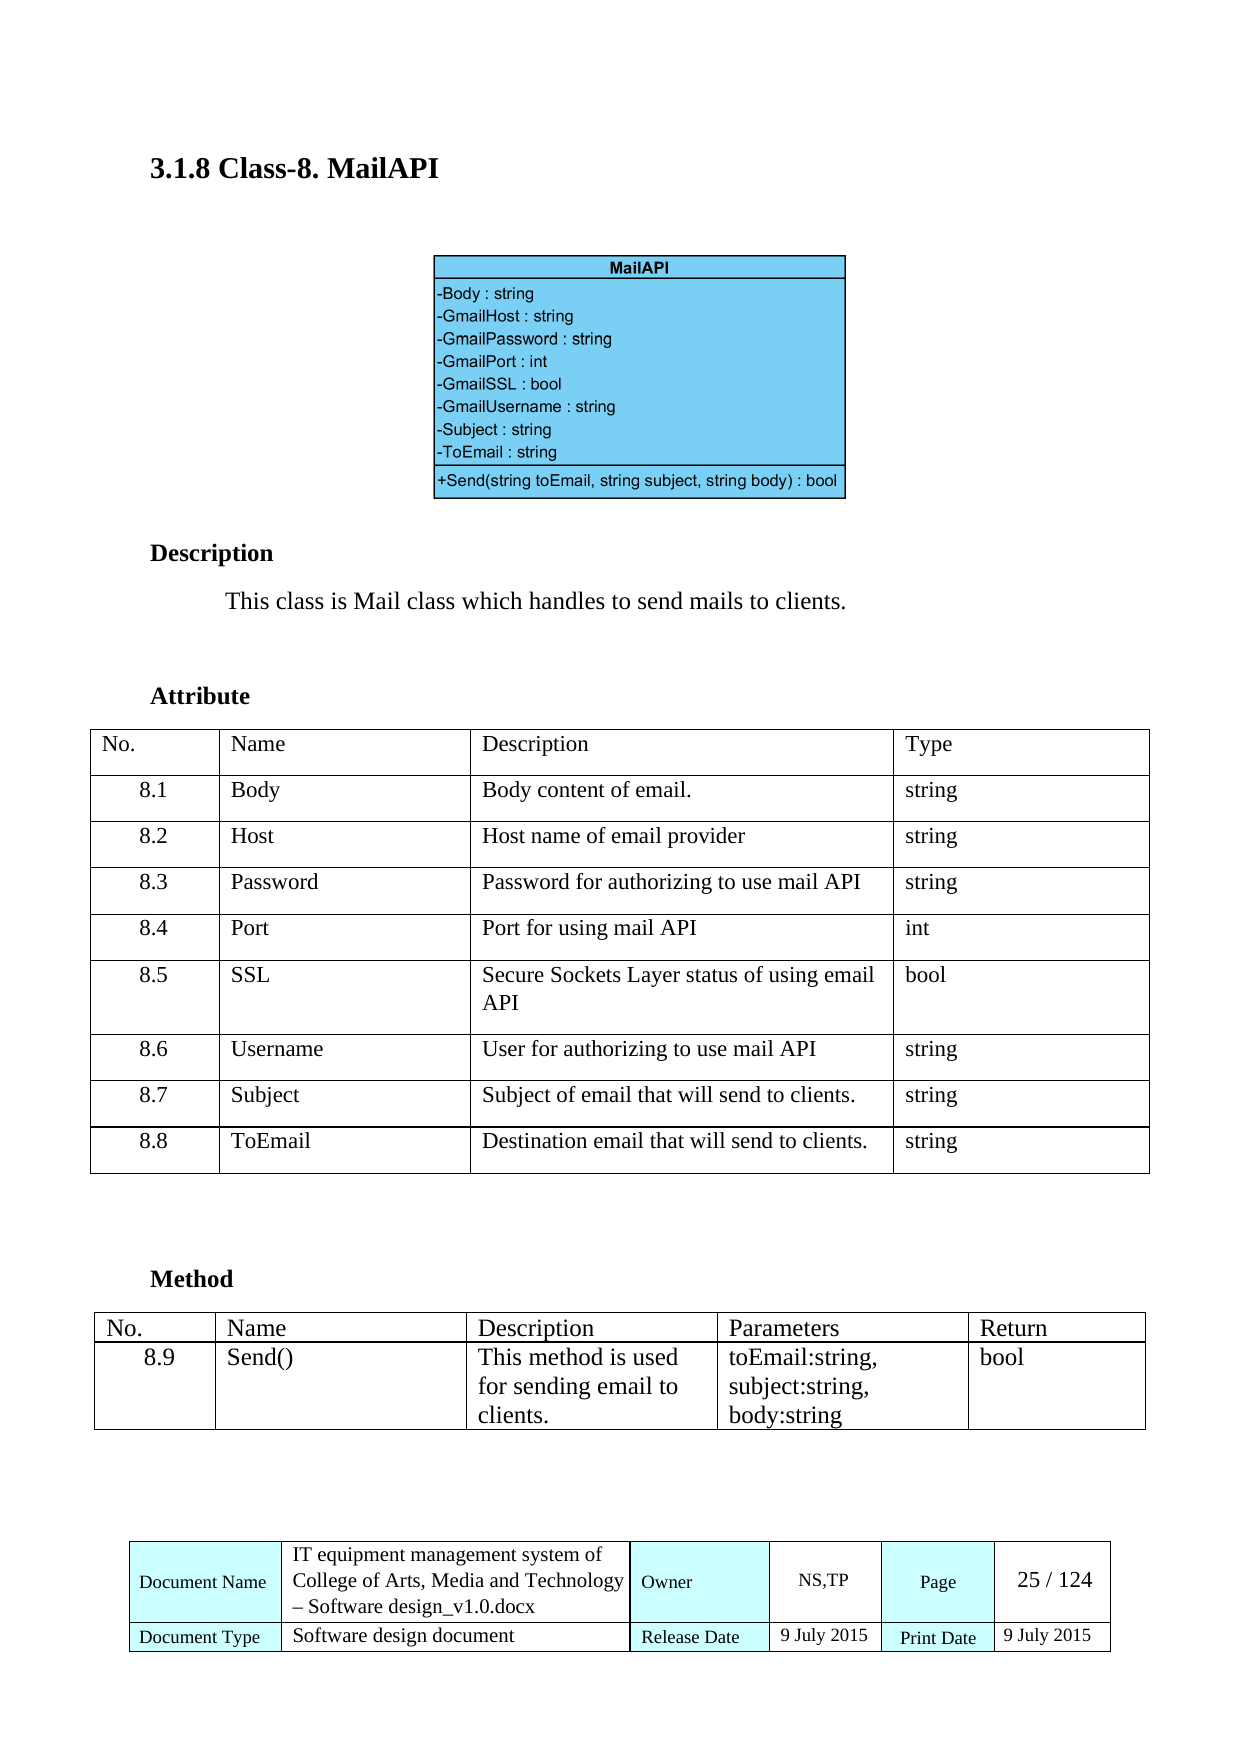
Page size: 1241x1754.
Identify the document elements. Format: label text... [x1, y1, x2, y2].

table_cell Password [220, 868, 470, 913]
table_header Description [471, 730, 893, 775]
table_cell bool [894, 961, 1149, 1034]
table_header Return [969, 1313, 1145, 1341]
table_cell string [894, 822, 1149, 867]
table_cell string [894, 1081, 1149, 1126]
table_cell Username [220, 1035, 470, 1080]
table_header No. [91, 730, 219, 775]
table_cell Secure Sockets Layer status of using email API [471, 961, 893, 1034]
text Description [150, 538, 1090, 567]
table_cell [91, 961, 219, 1034]
text Attribute [150, 681, 1090, 710]
table_cell Subject [220, 1081, 470, 1126]
table_header Parameters [718, 1313, 968, 1341]
table_cell This method is used for sending email to clients. [467, 1343, 717, 1429]
table_cell Body content of email. [471, 776, 893, 821]
table_cell string [894, 868, 1149, 913]
table_cell [95, 1343, 215, 1429]
table_header Name [220, 730, 470, 775]
table_cell string [894, 1128, 1149, 1173]
text 3.1.8 Class-8. MailAPI [150, 150, 1090, 185]
table_cell int [894, 915, 1149, 959]
table_header Type [894, 730, 1149, 775]
table_cell [91, 822, 219, 867]
text This class is Mail class which handles to send mails to clients. [150, 586, 1090, 614]
table_cell Destination email that will send to clients. [471, 1128, 893, 1173]
text Method [150, 1264, 1090, 1293]
table_cell Host [220, 822, 470, 867]
table_cell Port for using mail API [471, 915, 893, 959]
table_cell bool [969, 1343, 1145, 1429]
table_cell [91, 1081, 219, 1126]
table_header Name [216, 1313, 466, 1341]
table_cell [91, 1128, 219, 1173]
table_cell [91, 868, 219, 913]
table_cell Subject of email that will send to clients. [471, 1081, 893, 1126]
table_header Description [467, 1313, 717, 1341]
table_cell Port [220, 915, 470, 959]
table_cell [91, 776, 219, 821]
table_cell User for authorizing to use mail API [471, 1035, 893, 1080]
table_cell SSL [220, 961, 470, 1034]
table_cell Send() [216, 1343, 466, 1429]
table_header No. [95, 1313, 215, 1341]
table_cell [91, 1035, 219, 1080]
table_cell ToEmail [220, 1128, 470, 1173]
table_cell Body [220, 776, 470, 821]
table_cell [91, 915, 219, 959]
table_cell string [894, 1035, 1149, 1080]
table_cell string [894, 776, 1149, 821]
table_cell Password for authorizing to use mail API [471, 868, 893, 913]
table_cell toEmail:string, subject:string, body:string [718, 1343, 968, 1429]
picture [431, 252, 851, 504]
table_cell Host name of email provider [471, 822, 893, 867]
